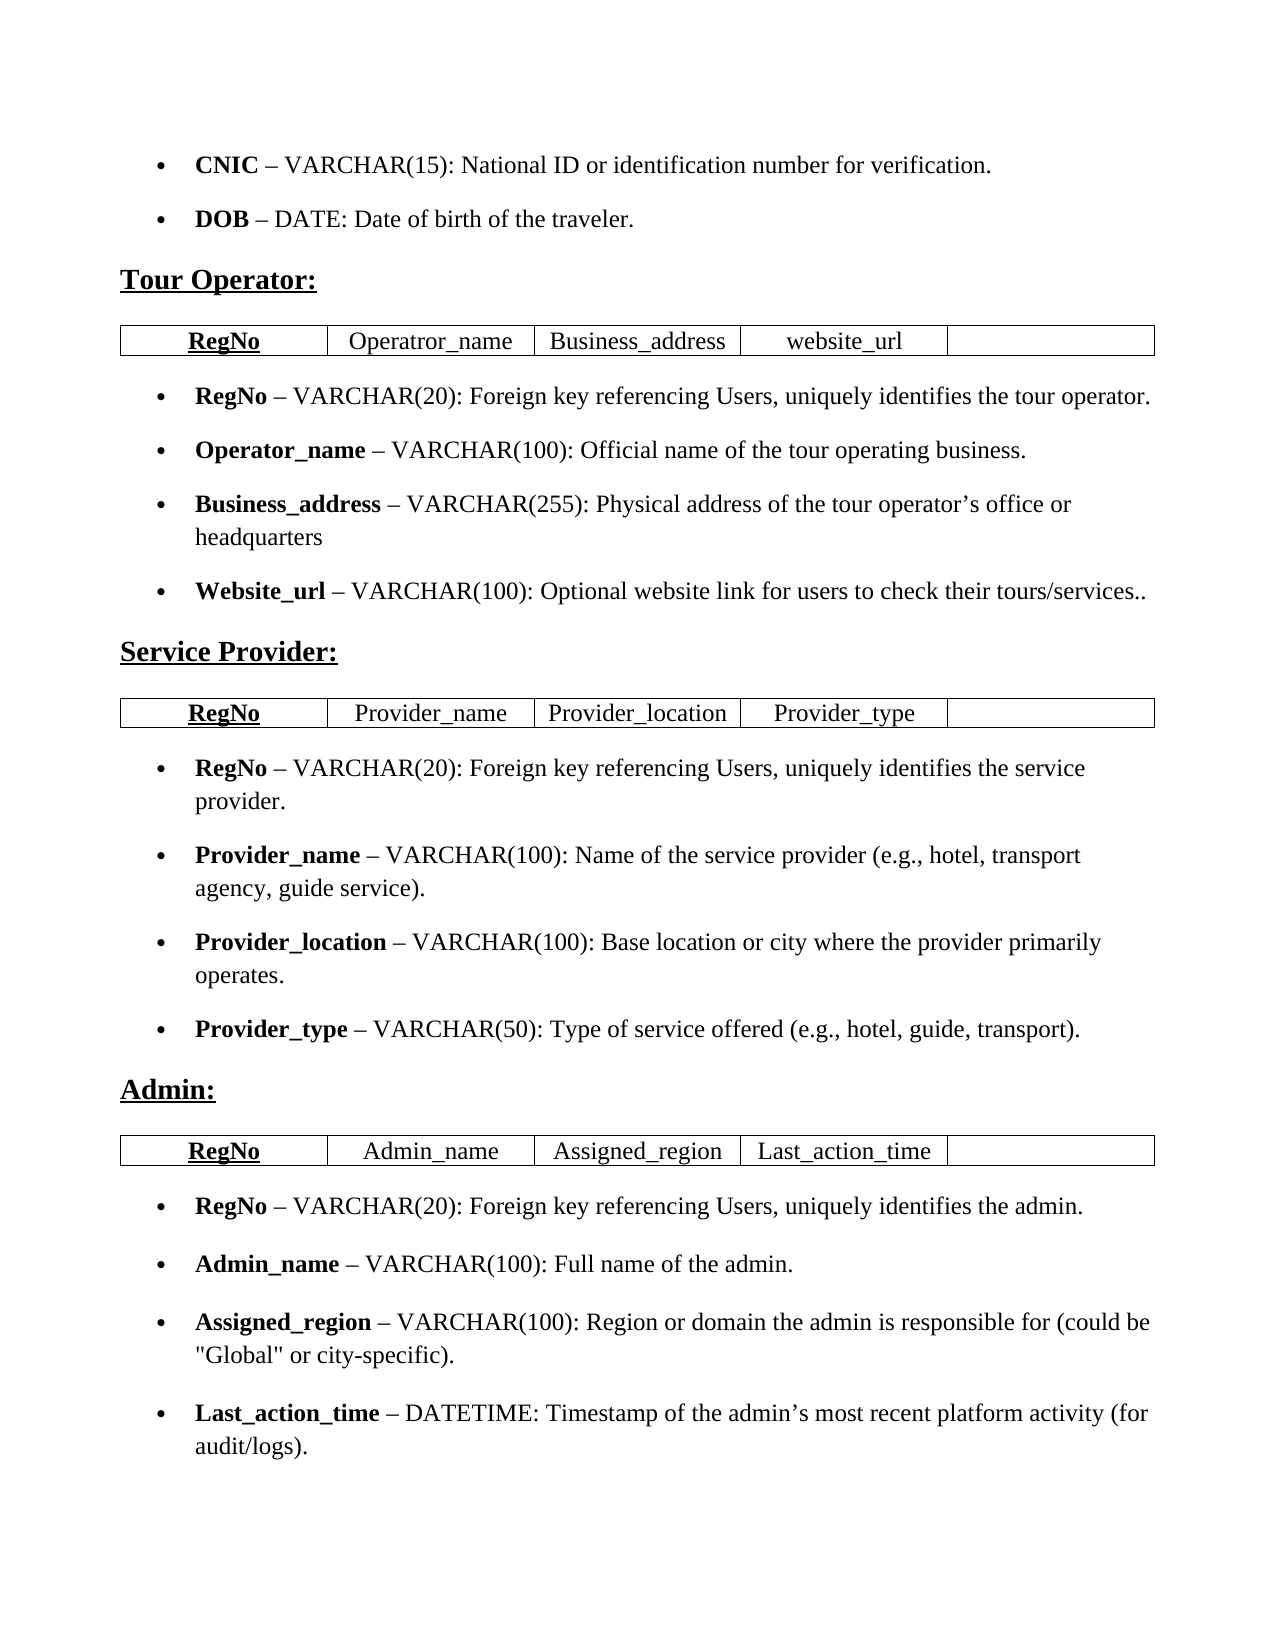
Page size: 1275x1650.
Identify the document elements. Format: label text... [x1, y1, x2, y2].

table_header Assigned_region [535, 1136, 740, 1165]
list Provider_location – VARCHAR(100): Base location or city where the provider primarily operates. [157, 927, 1155, 989]
list Provider_name – VARCHAR(100): Name of the service provider (e.g., hotel, transport agency, guide service). [157, 840, 1155, 902]
table_header Admin_name [328, 1136, 534, 1165]
list Admin_name – VARCHAR(100): Full name of the admin. [157, 1249, 1155, 1278]
list RegNo – VARCHAR(20): Foreign key referencing Users, uniquely identifies the admin. [157, 1191, 1155, 1220]
list Assigned_region – VARCHAR(100): Region or domain the admin is responsible for (could be "Global" or city-specific). [157, 1307, 1155, 1369]
table_header Provider_location [535, 699, 740, 727]
table_header [948, 699, 1154, 727]
list Website_url – VARCHAR(100): Optional website link for users to check their tours/services.. [157, 576, 1155, 604]
list RegNo – VARCHAR(20): Foreign key referencing Users, uniquely identifies the service provider. [157, 753, 1155, 815]
table_header Provider_type [741, 699, 947, 727]
subtitle Service Provider: [120, 634, 1155, 667]
list Provider_type – VARCHAR(50): Type of service offered (e.g., hotel, guide, transport). [157, 1014, 1155, 1043]
table_header RegNo [121, 326, 327, 355]
subtitle Tour Operator: [120, 262, 1155, 295]
table_header Operatror_name [328, 326, 534, 355]
table_header RegNo [121, 1136, 327, 1165]
list DOB – DATE: Date of birth of the traveler. [157, 204, 1155, 233]
table_header Business_address [535, 326, 740, 355]
subtitle Admin: [120, 1072, 1155, 1105]
table_header Provider_name [328, 699, 534, 727]
table_header [948, 1136, 1154, 1165]
list Last_action_time – DATETIME: Timestamp of the admin’s most recent platform activity (for audit/logs). [157, 1398, 1155, 1460]
table_header RegNo [121, 699, 327, 727]
list CNIC – VARCHAR(15): National ID or identification number for verification. [157, 150, 1155, 179]
list RegNo – VARCHAR(20): Foreign key referencing Users, uniquely identifies the tour operator. [157, 381, 1155, 410]
list Business_address – VARCHAR(255): Physical address of the tour operator’s office or headquarters [157, 489, 1155, 551]
table_header website_url [741, 326, 947, 355]
table_header Last_action_time [741, 1136, 947, 1165]
table_header [948, 326, 1154, 355]
list Operator_name – VARCHAR(100): Official name of the tour operating business. [157, 435, 1155, 464]
